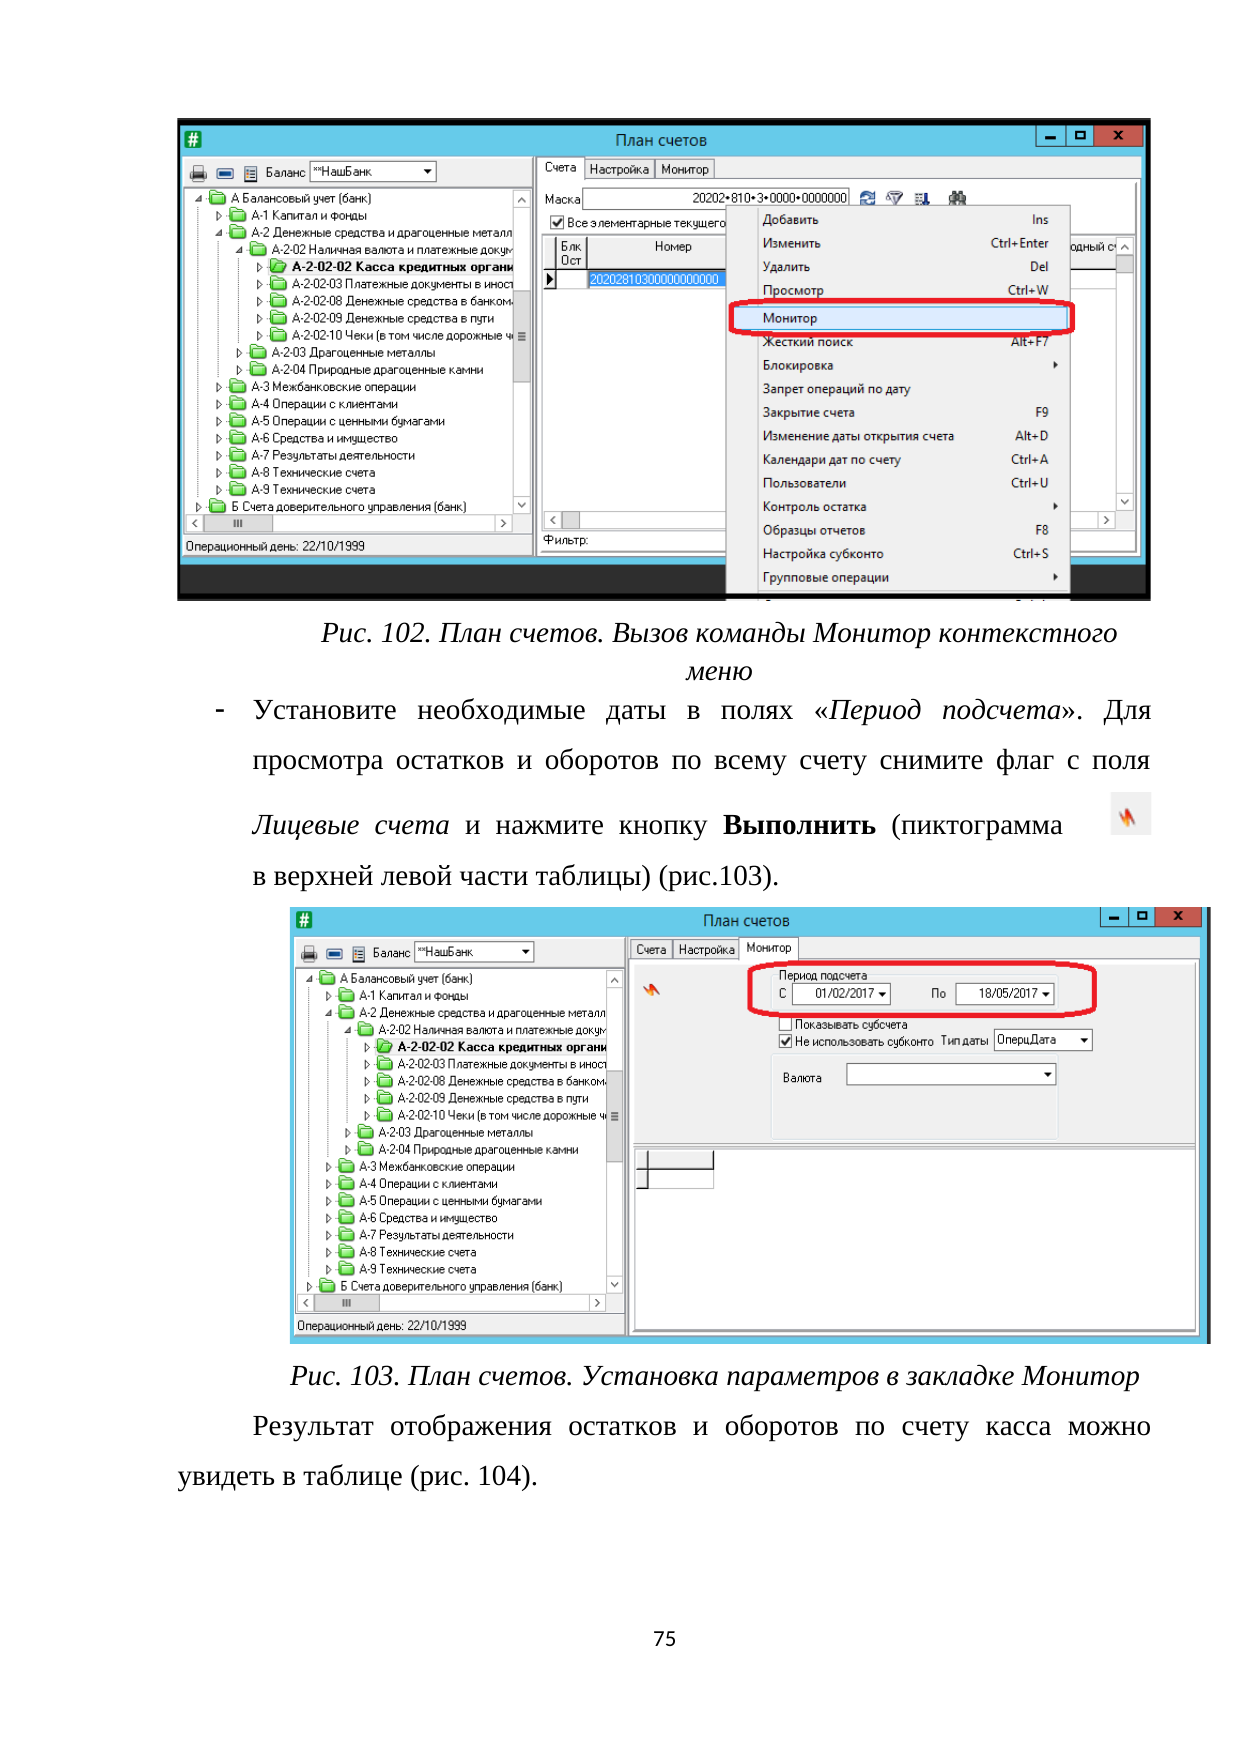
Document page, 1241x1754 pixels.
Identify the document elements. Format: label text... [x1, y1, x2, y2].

list Результат отображения остатков и оборотов по счету касса можно увидеть в таблице (рис. 104). [177, 1408, 1152, 1492]
picture [177, 118, 1151, 601]
list Установите необходимые даты в полях «Период подсчета». Для просмотра остатков и оборотов по всему счету снимите флаг с поля Лицевые счета и нажмите кнопку Выполнить (пиктограмма в верхней левой части таблицы) (рис.103). [215, 692, 1152, 891]
picture [1108, 792, 1152, 835]
picture [289, 907, 1211, 1344]
list Рис. 102. План счетов. Вызов команды Монитор контекстного меню [290, 615, 1152, 687]
list Рис. 103. План счетов. Установка параметров в закладке Монитор [290, 1358, 1152, 1391]
